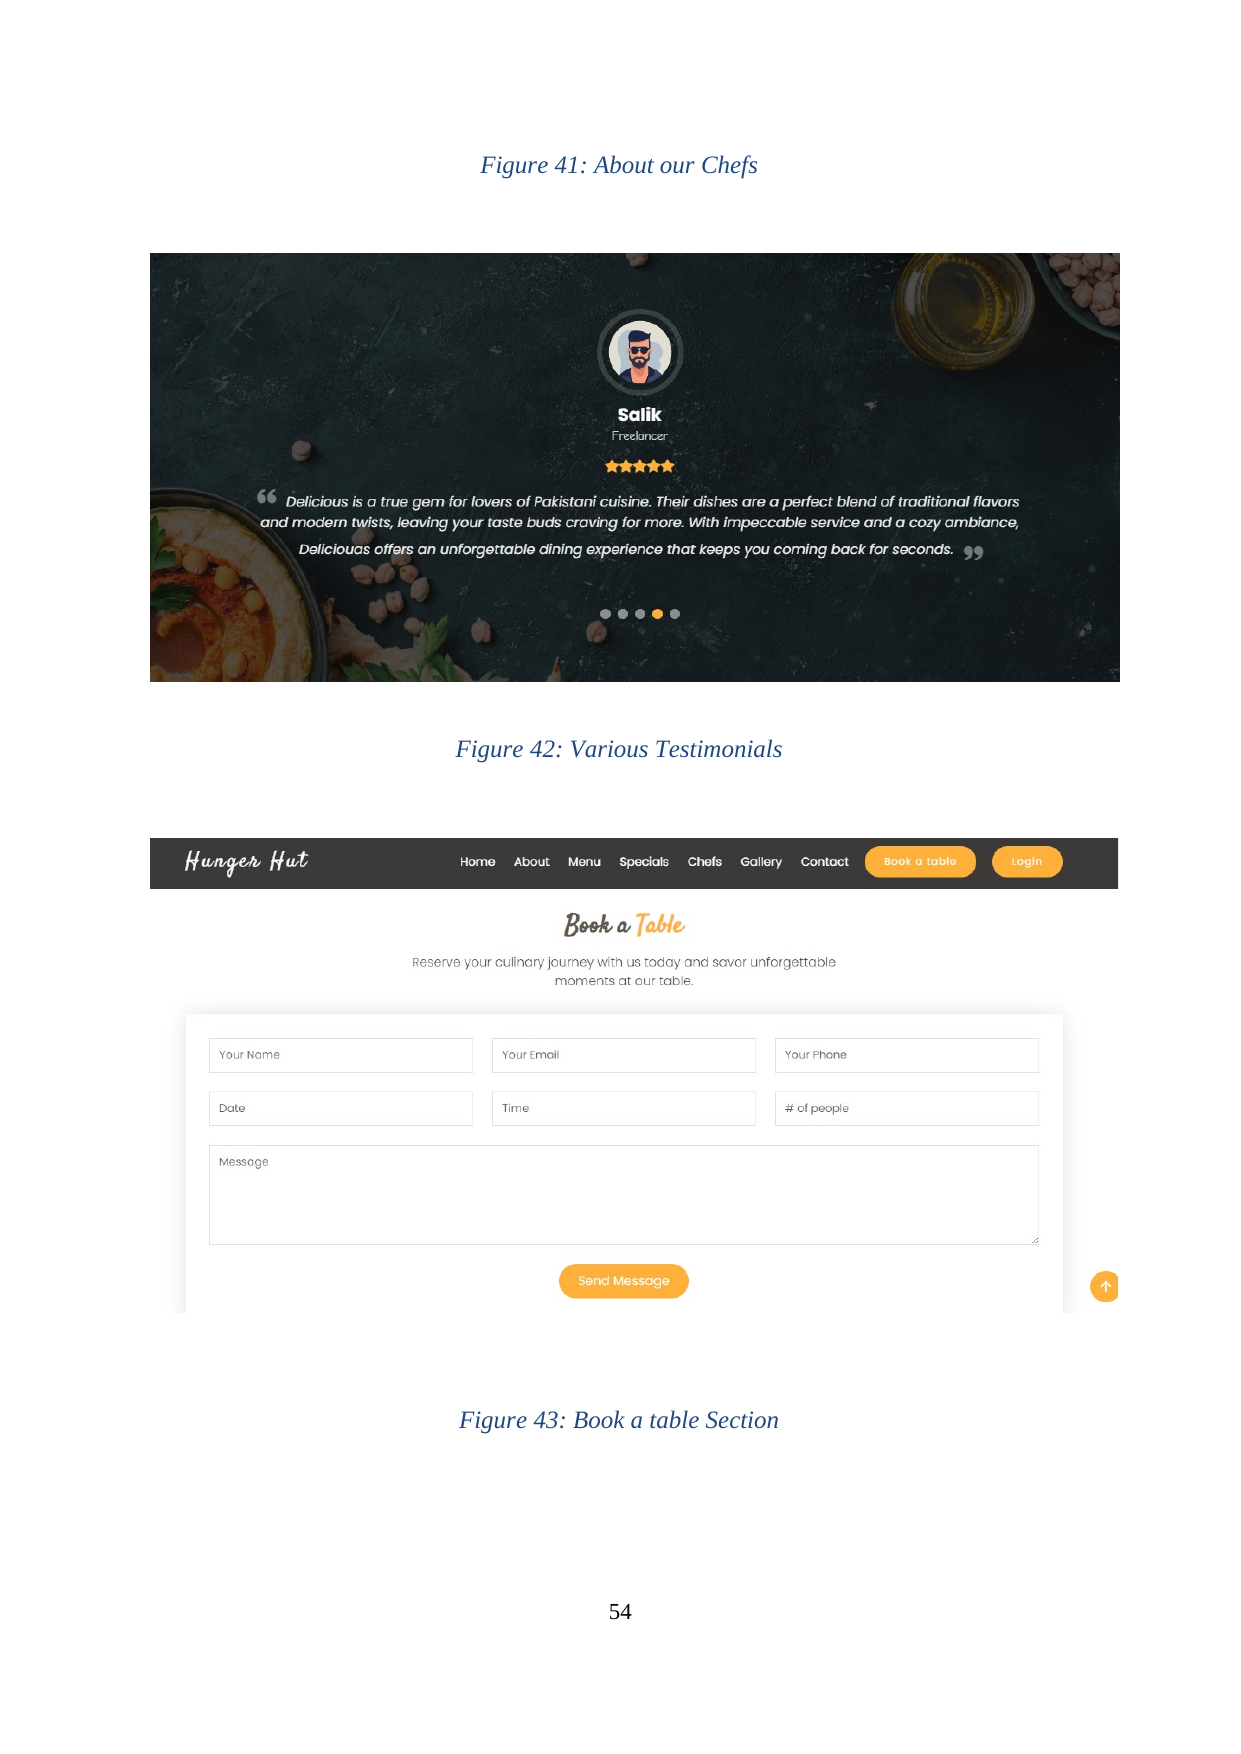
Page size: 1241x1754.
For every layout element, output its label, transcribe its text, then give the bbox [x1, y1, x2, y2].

text Figure 42: Various Testimonials [150, 734, 1090, 763]
text Figure 41: About our Chefs [150, 150, 1090, 179]
text Figure 43: Book a table Section [150, 1405, 1090, 1434]
picture [150, 253, 1120, 682]
picture [150, 838, 1119, 1313]
